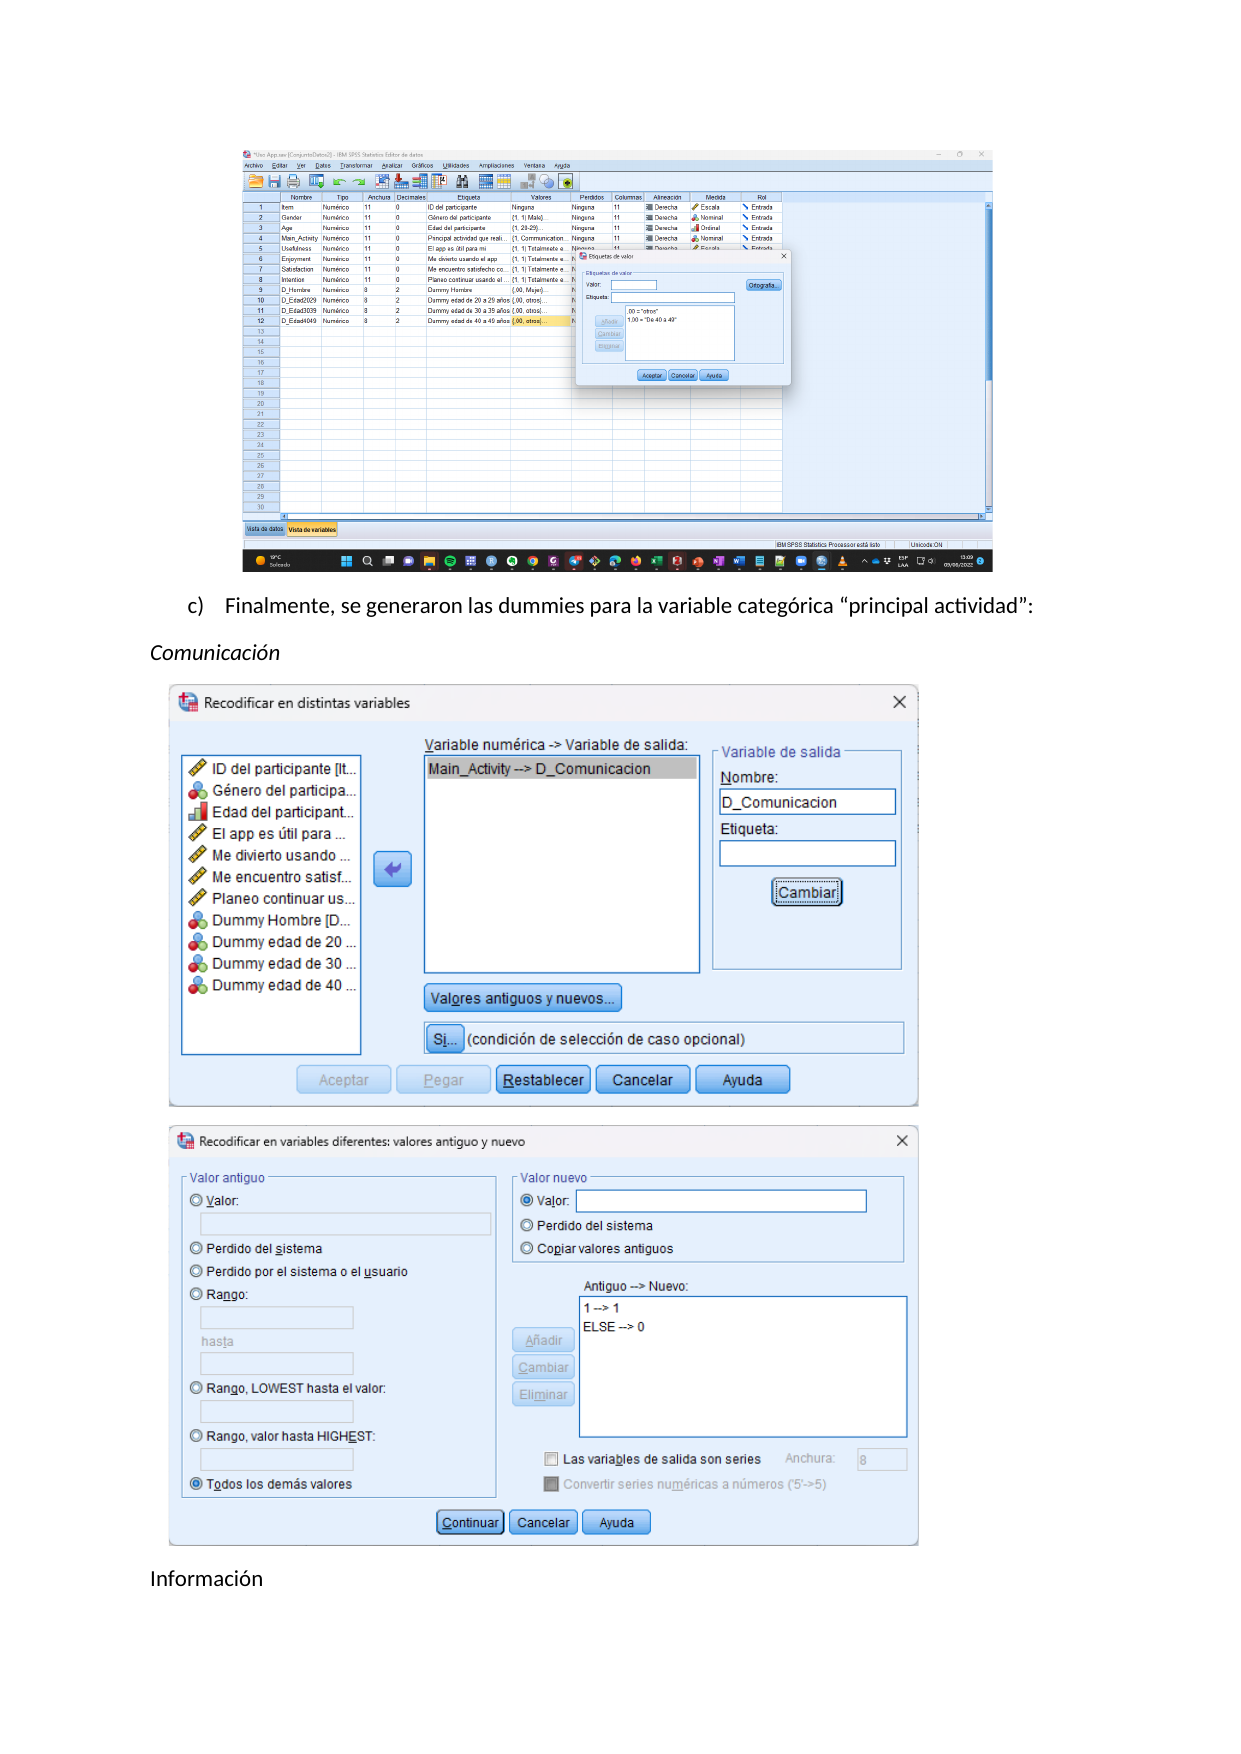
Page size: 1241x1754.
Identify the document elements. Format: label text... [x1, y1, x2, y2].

text Información [150, 1564, 1090, 1592]
list Finalmente, se generaron las dummies para la variable categórica “principal actividad”: [187, 591, 1090, 619]
text Comunicación [150, 638, 1090, 666]
